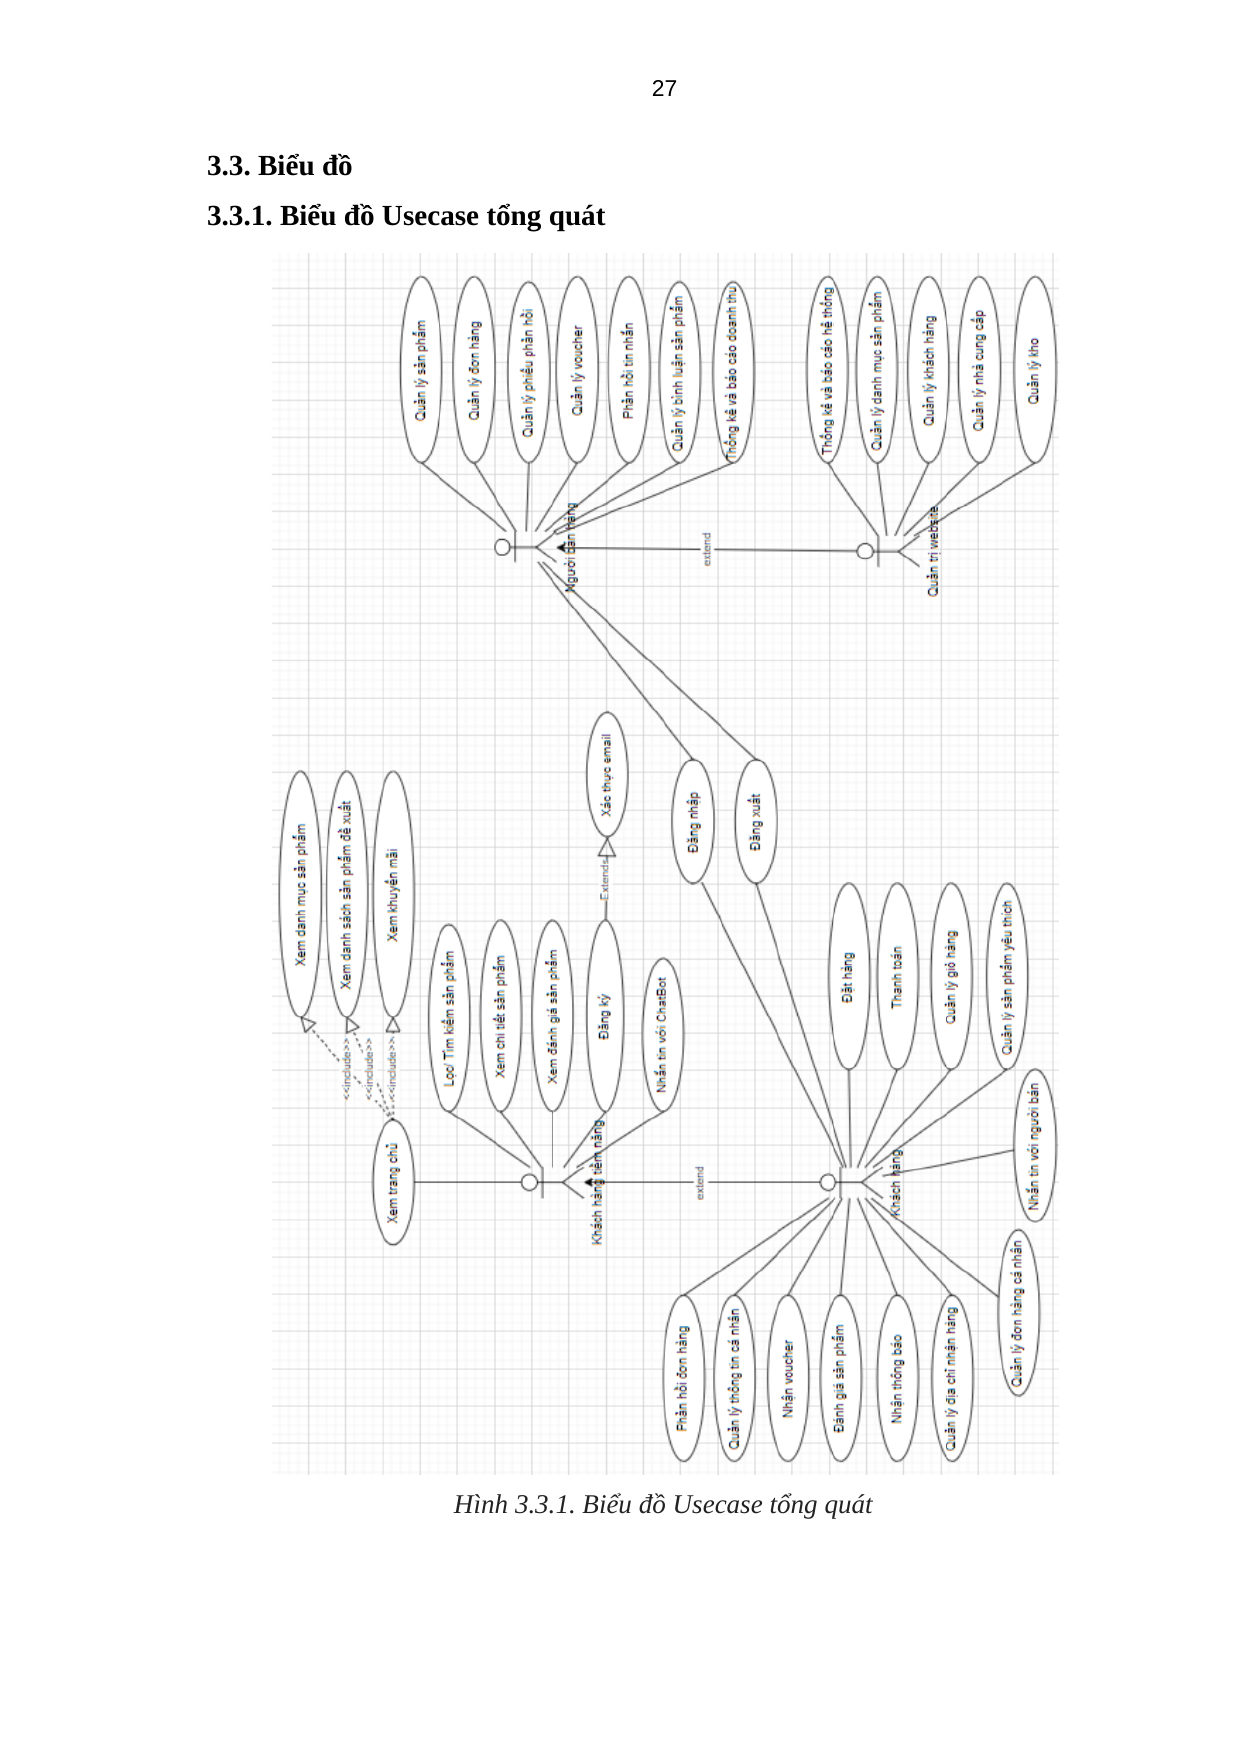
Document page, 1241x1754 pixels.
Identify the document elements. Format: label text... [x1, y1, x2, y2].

subtitle Hình 3.3.1. Biểu đồ Usecase tổng quát [207, 1488, 1122, 1519]
picture [272, 254, 1059, 1474]
subtitle 3.3.1. Biểu đồ Usecase tổng quát [207, 198, 1122, 232]
subtitle 3.3. Biểu đồ [207, 148, 1122, 181]
